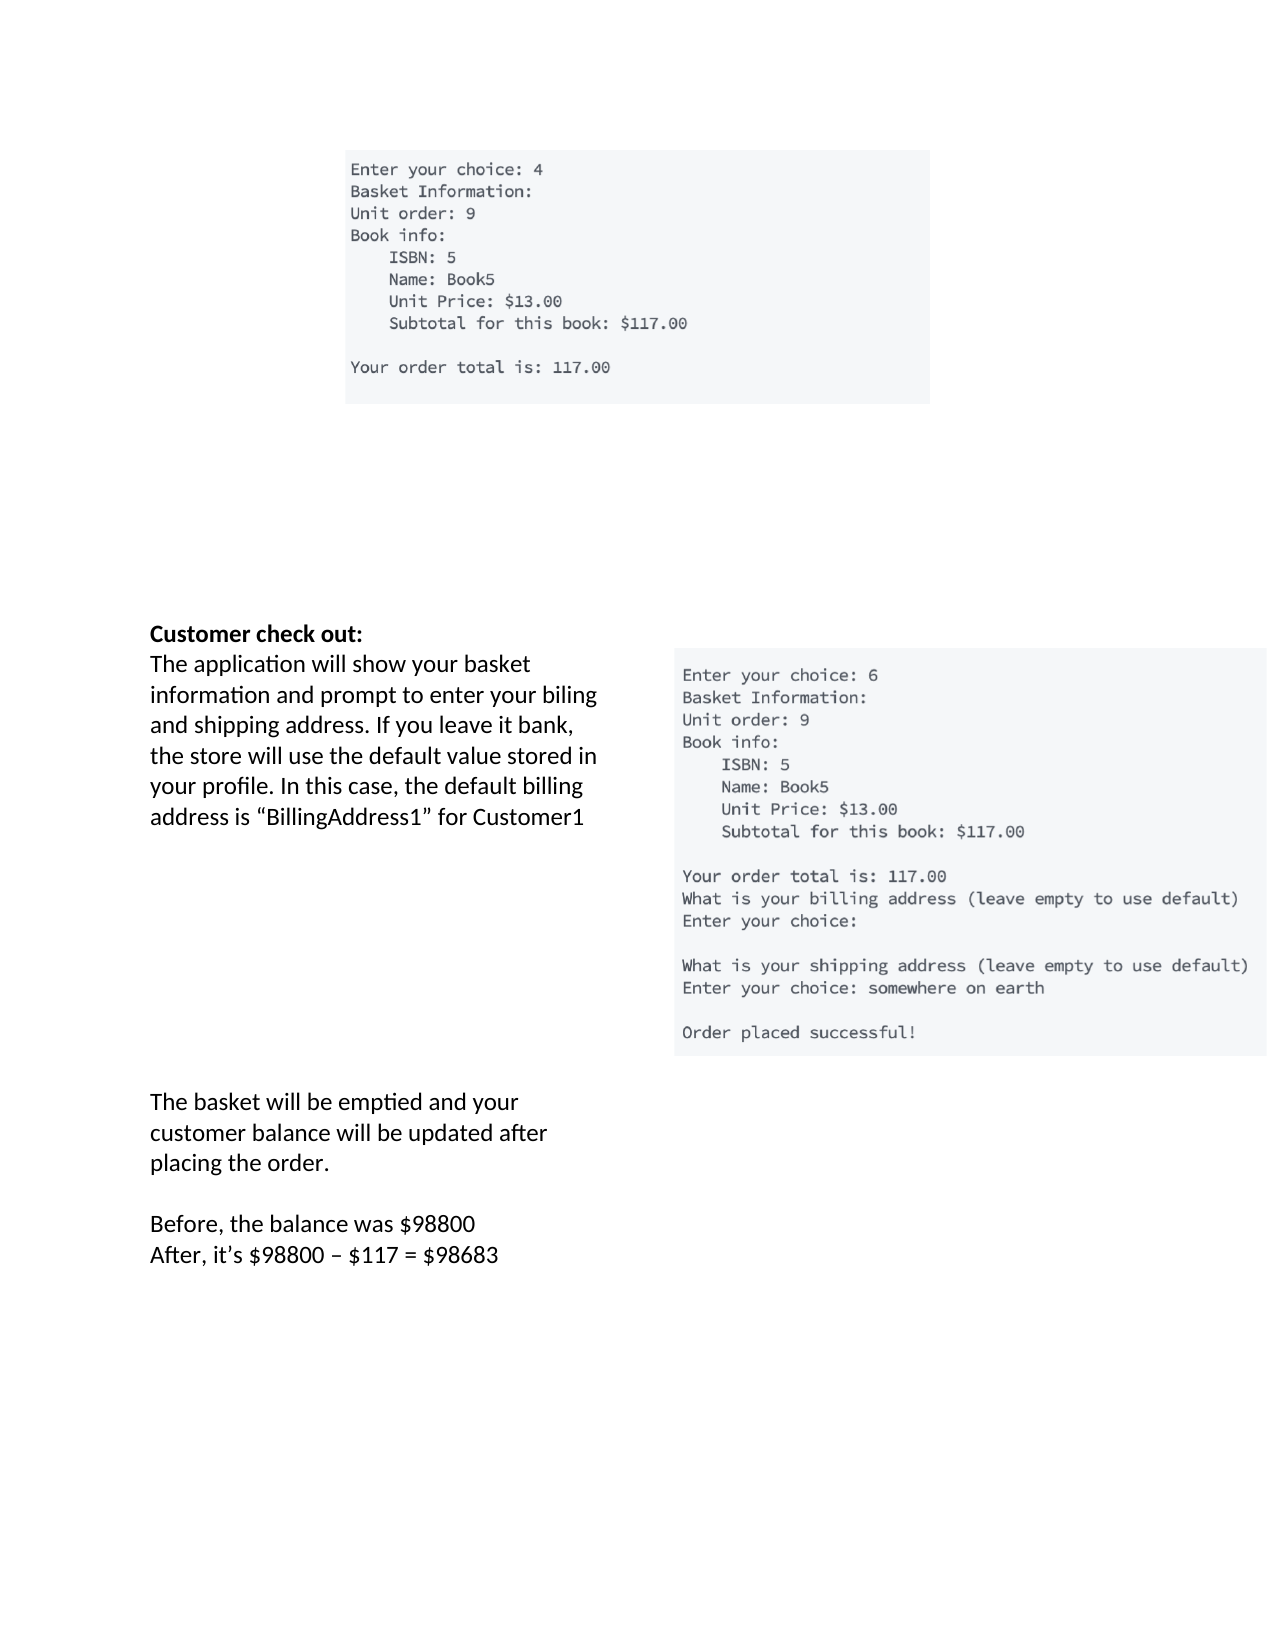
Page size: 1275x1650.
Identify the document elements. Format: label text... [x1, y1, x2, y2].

text Before, the balance was $98800 [150, 1208, 601, 1239]
text Customer check out: [150, 618, 1125, 648]
text The basket will be emptied and your customer balance will be updated after placing the order. [150, 1086, 601, 1178]
text The application will show your basket information and prompt to enter your biling and shipping address. If you leave it bank, the store will use the default value stored in your profile. In this case, the default billing address is “BillingAddress1” for Customer1 [150, 648, 601, 831]
picture [345, 150, 930, 404]
text After, it’s $98800 – $117 = $98683 [150, 1239, 601, 1269]
picture [674, 648, 1267, 1056]
